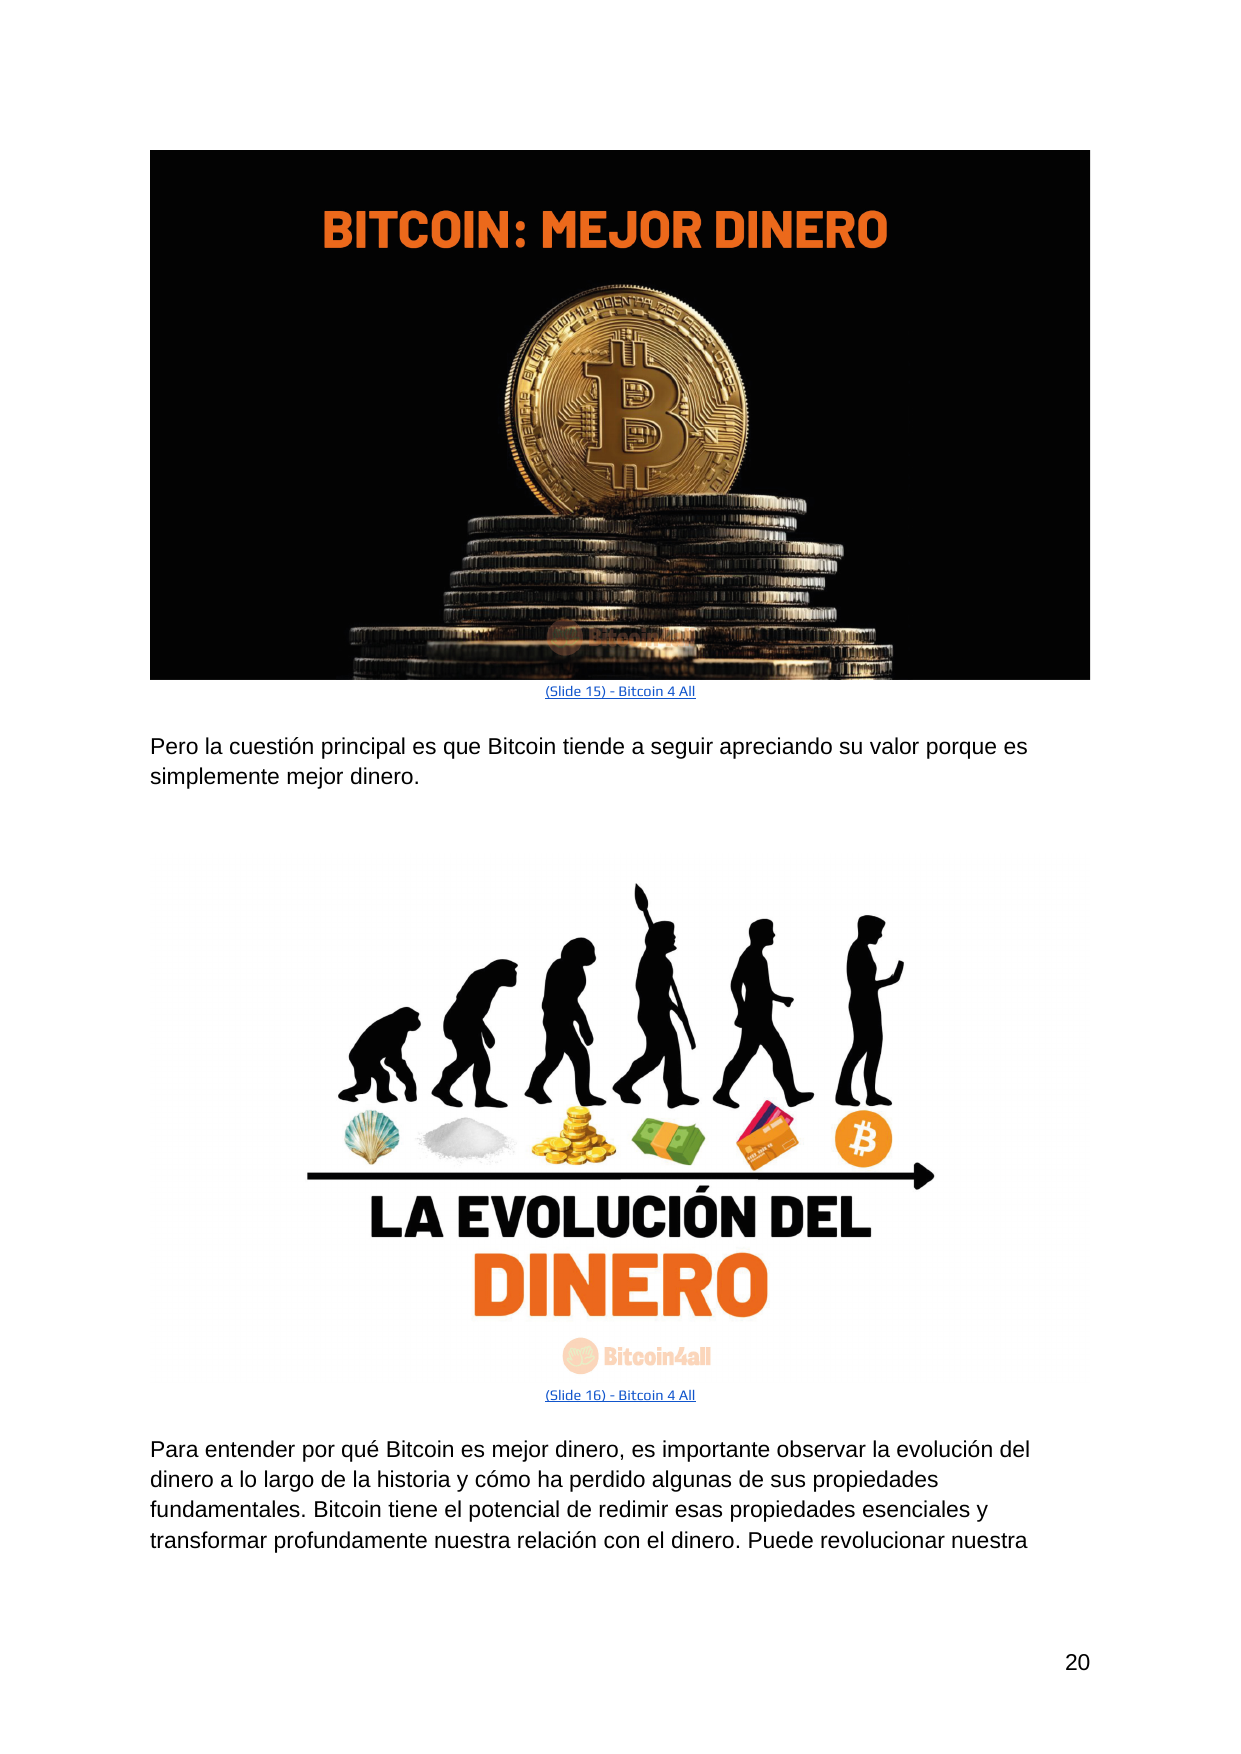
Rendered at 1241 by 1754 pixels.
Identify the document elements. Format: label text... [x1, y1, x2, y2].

text Pero la cuestión principal es que Bitcoin tiende a seguir apreciando su valor porque es simplemente mejor dinero. [150, 733, 1090, 789]
picture [150, 150, 1091, 680]
text (Slide 16) - Bitcoin 4 All [150, 1386, 1090, 1403]
picture [150, 853, 1091, 1383]
text (Slide 15) - Bitcoin 4 All [150, 683, 1090, 700]
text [150, 1436, 1090, 1553]
